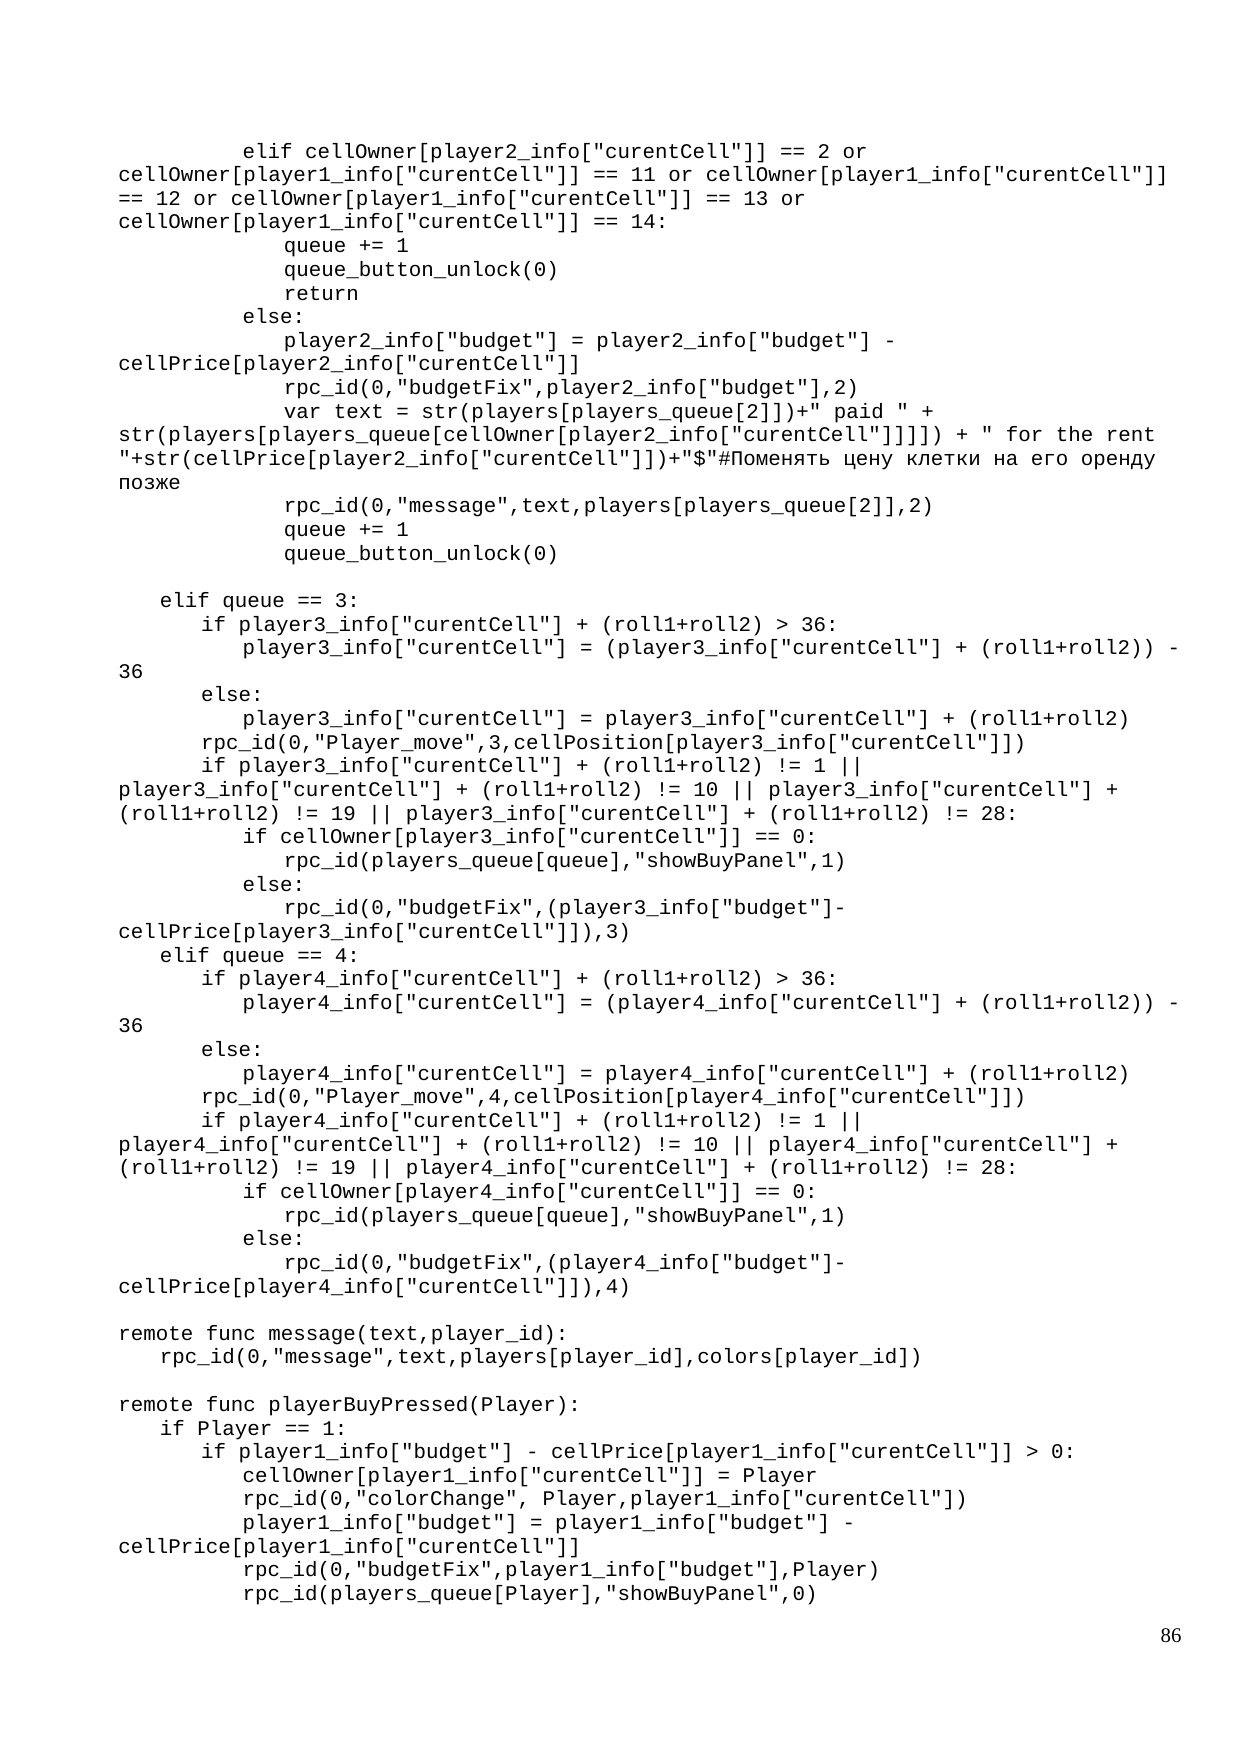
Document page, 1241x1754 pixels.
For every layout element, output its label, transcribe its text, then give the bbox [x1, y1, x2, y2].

text rpc_id(players_queue[queue],"showBuyPanel",1) [118, 850, 1181, 874]
text rpc_id(0,"budgetFix",player2_info["budget"],2) [118, 377, 1181, 401]
text if player3_info["curentCell"] + (roll1+roll2) > 36: [118, 613, 1181, 637]
text rpc_id(players_queue[queue],"showBuyPanel",1) [118, 1205, 1181, 1228]
text elif cellOwner[player2_info["curentCell"]] == 2 or cellOwner[player1_info["curentCell"]] == 11 or cellOwner[player1_info["curentCell"]] == 12 or cellOwner[player1_info["curentCell"]] == 13 or cellOwner[player1_info["curentCell"]] == 14: [118, 141, 1181, 235]
text rpc_id(0,"budgetFix",(player4_info["budget"]-cellPrice[player4_info["curentCell"]]),4) [118, 1252, 1181, 1299]
text player3_info["curentCell"] = (player3_info["curentCell"] + (roll1+roll2)) - 36 [118, 637, 1181, 684]
text rpc_id(0,"budgetFix",player1_info["budget"],Player) [118, 1559, 1181, 1583]
text remote func message(text,player_id): [118, 1323, 1181, 1347]
text if cellOwner[player3_info["curentCell"]] == 0: [118, 826, 1181, 850]
text else: [118, 874, 1181, 897]
text if cellOwner[player4_info["curentCell"]] == 0: [118, 1181, 1181, 1205]
text else: [118, 1228, 1181, 1252]
text else: [118, 1039, 1181, 1063]
text rpc_id(0,"budgetFix",(player3_info["budget"]-cellPrice[player3_info["curentCell"]]),3) [118, 897, 1181, 944]
text elif queue == 4: [118, 944, 1181, 968]
text if player4_info["curentCell"] + (roll1+roll2) > 36: [118, 968, 1181, 992]
text player4_info["curentCell"] = player4_info["curentCell"] + (roll1+roll2) [118, 1063, 1181, 1086]
text player1_info["budget"] = player1_info["budget"] - cellPrice[player1_info["curentCell"]] [118, 1512, 1181, 1559]
text else: [118, 684, 1181, 708]
text player4_info["curentCell"] = (player4_info["curentCell"] + (roll1+roll2)) - 36 [118, 992, 1181, 1039]
text rpc_id(0,"Player_move",3,cellPosition[player3_info["curentCell"]]) [118, 732, 1181, 755]
text cellOwner[player1_info["curentCell"]] = Player [118, 1465, 1181, 1488]
text elif queue == 3: [118, 590, 1181, 613]
text queue += 1 [118, 519, 1181, 543]
text player3_info["curentCell"] = player3_info["curentCell"] + (roll1+roll2) [118, 708, 1181, 732]
text queue_button_unlock(0) [118, 543, 1181, 566]
text rpc_id(0,"Player_move",4,cellPosition[player4_info["curentCell"]]) [118, 1086, 1181, 1110]
text if player3_info["curentCell"] + (roll1+roll2) != 1 || player3_info["curentCell"] + (roll1+roll2) != 10 || player3_info["curentCell"] + (roll1+roll2) != 19 || player3_info["curentCell"] + (roll1+roll2) != 28: [118, 755, 1181, 826]
text var text = str(players[players_queue[2]])+" paid " + str(players[players_queue[cellOwner[player2_info["curentCell"]]]]) + " for the rent "+str(cellPrice[player2_info["curentCell"]])+"$"#Поменять цену клетки на его оренду позже [118, 401, 1181, 495]
text return [118, 282, 1181, 306]
text if player1_info["budget"] - cellPrice[player1_info["curentCell"]] > 0: [118, 1441, 1181, 1465]
text rpc_id(players_queue[Player],"showBuyPanel",0) [118, 1583, 1181, 1607]
text rpc_id(0,"colorChange", Player,player1_info["curentCell"]) [118, 1488, 1181, 1512]
text player2_info["budget"] = player2_info["budget"] - cellPrice[player2_info["curentCell"]] [118, 330, 1181, 377]
text rpc_id(0,"message",text,players[player_id],colors[player_id]) [118, 1347, 1181, 1370]
text queue_button_unlock(0) [118, 259, 1181, 282]
text if Player == 1: [118, 1417, 1181, 1441]
text rpc_id(0,"message",text,players[players_queue[2]],2) [118, 495, 1181, 519]
text else: [118, 306, 1181, 330]
text queue += 1 [118, 235, 1181, 259]
text remote func playerBuyPressed(Player): [118, 1394, 1181, 1417]
text if player4_info["curentCell"] + (roll1+roll2) != 1 || player4_info["curentCell"] + (roll1+roll2) != 10 || player4_info["curentCell"] + (roll1+roll2) != 19 || player4_info["curentCell"] + (roll1+roll2) != 28: [118, 1110, 1181, 1181]
